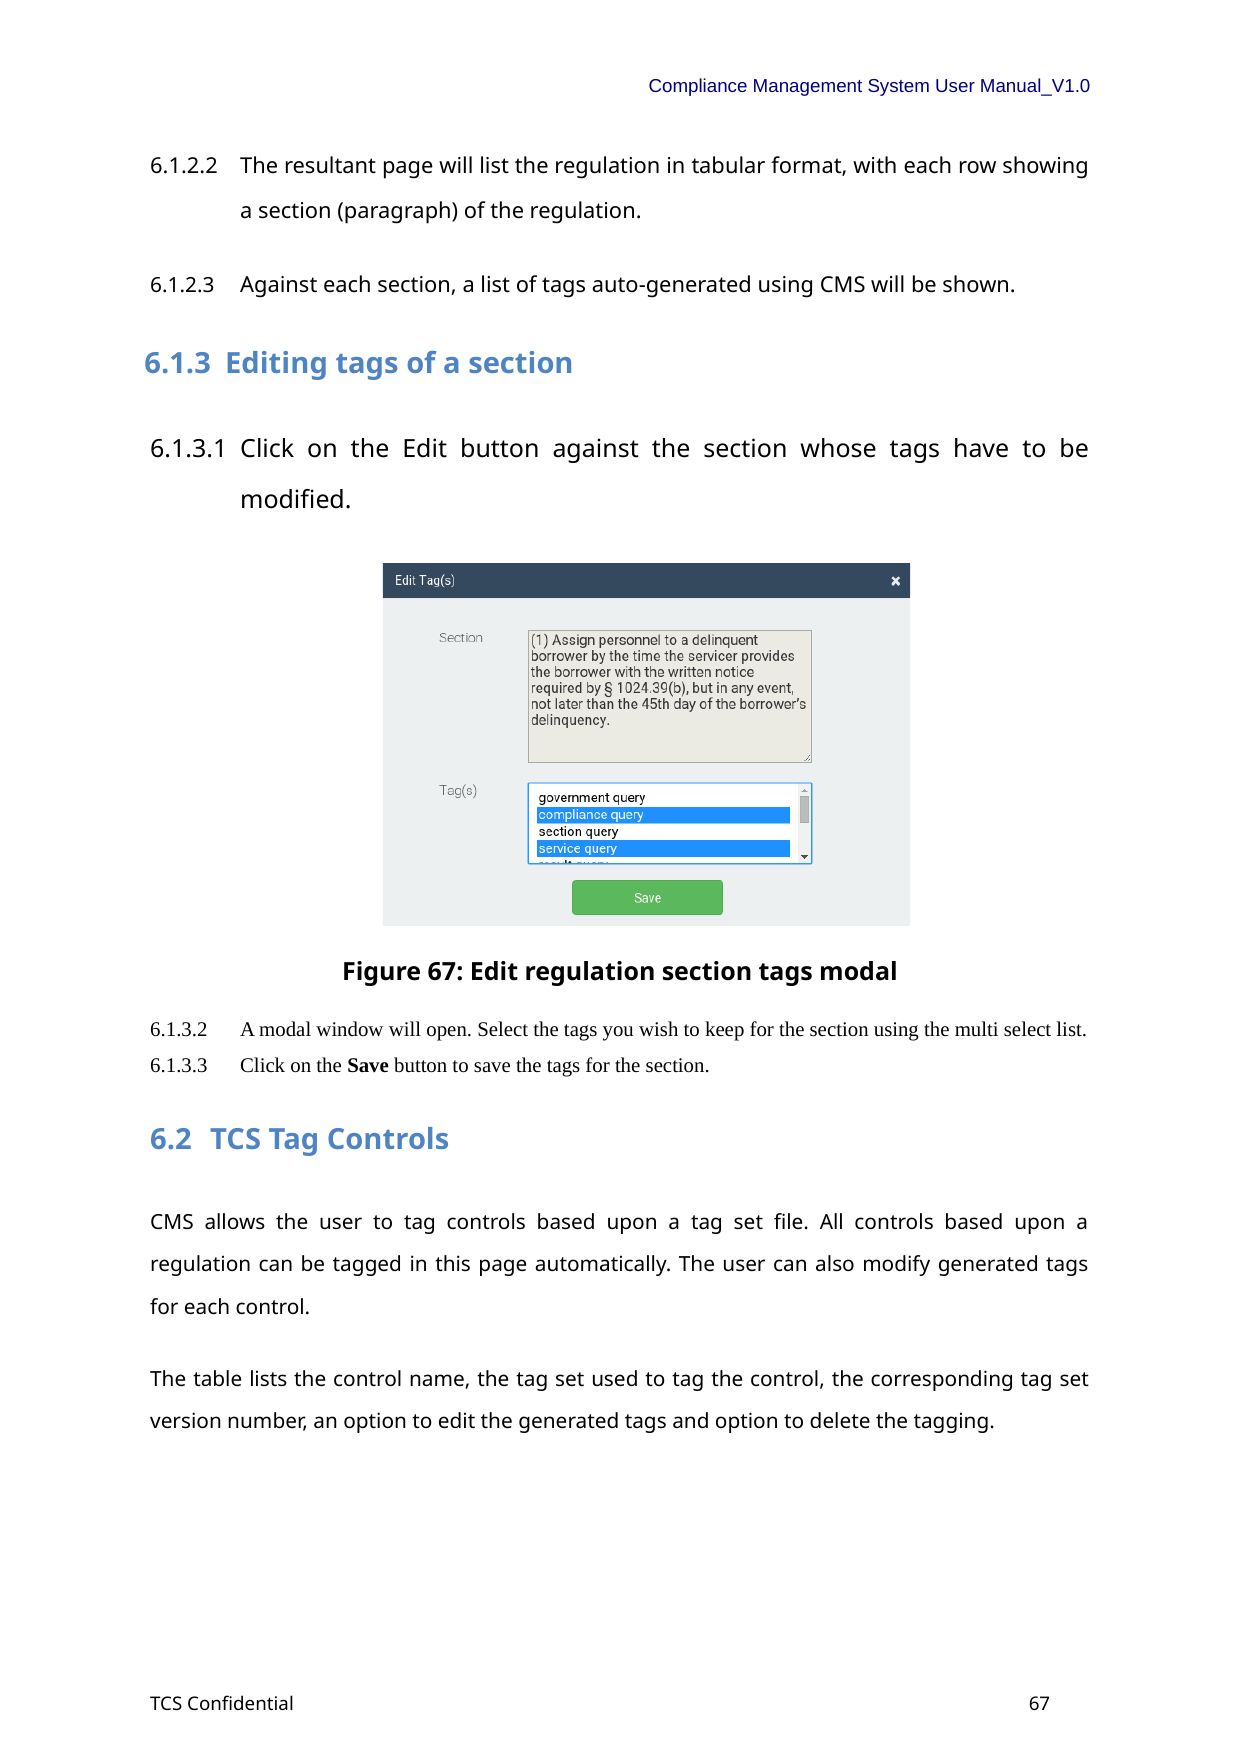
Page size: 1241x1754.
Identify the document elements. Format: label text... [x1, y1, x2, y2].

list Against each section, a list of tags auto-generated using CMS will be shown. [150, 268, 1090, 298]
text Figure 67: Edit regulation section tags modal [150, 953, 1090, 988]
text The table lists the control name, the tag set used to tag the control, the corresponding tag set version number, an option to edit the generated tags and option to delete the tagging. [150, 1364, 1090, 1435]
subtitle Editing tags of a section [144, 342, 1090, 382]
picture [382, 563, 911, 926]
list Click on the Edit button against the section whose tags have to be modified. [150, 431, 1090, 516]
text CMS allows the user to tag controls based upon a tag set file. All controls based upon a regulation can be tagged in this page automatically. The user can also modify generated tags for each control. [150, 1207, 1090, 1321]
list A modal window will open. Select the tags you wish to keep for the section using the multi select list. [150, 1017, 1090, 1041]
subtitle TCS Tag Controls [150, 1118, 1090, 1158]
list The resultant page will list the regulation in tabular format, with each row showing a section (paragraph) of the regulation. [150, 150, 1090, 224]
list Click on the Save button to save the tags for the section. [150, 1053, 1090, 1077]
